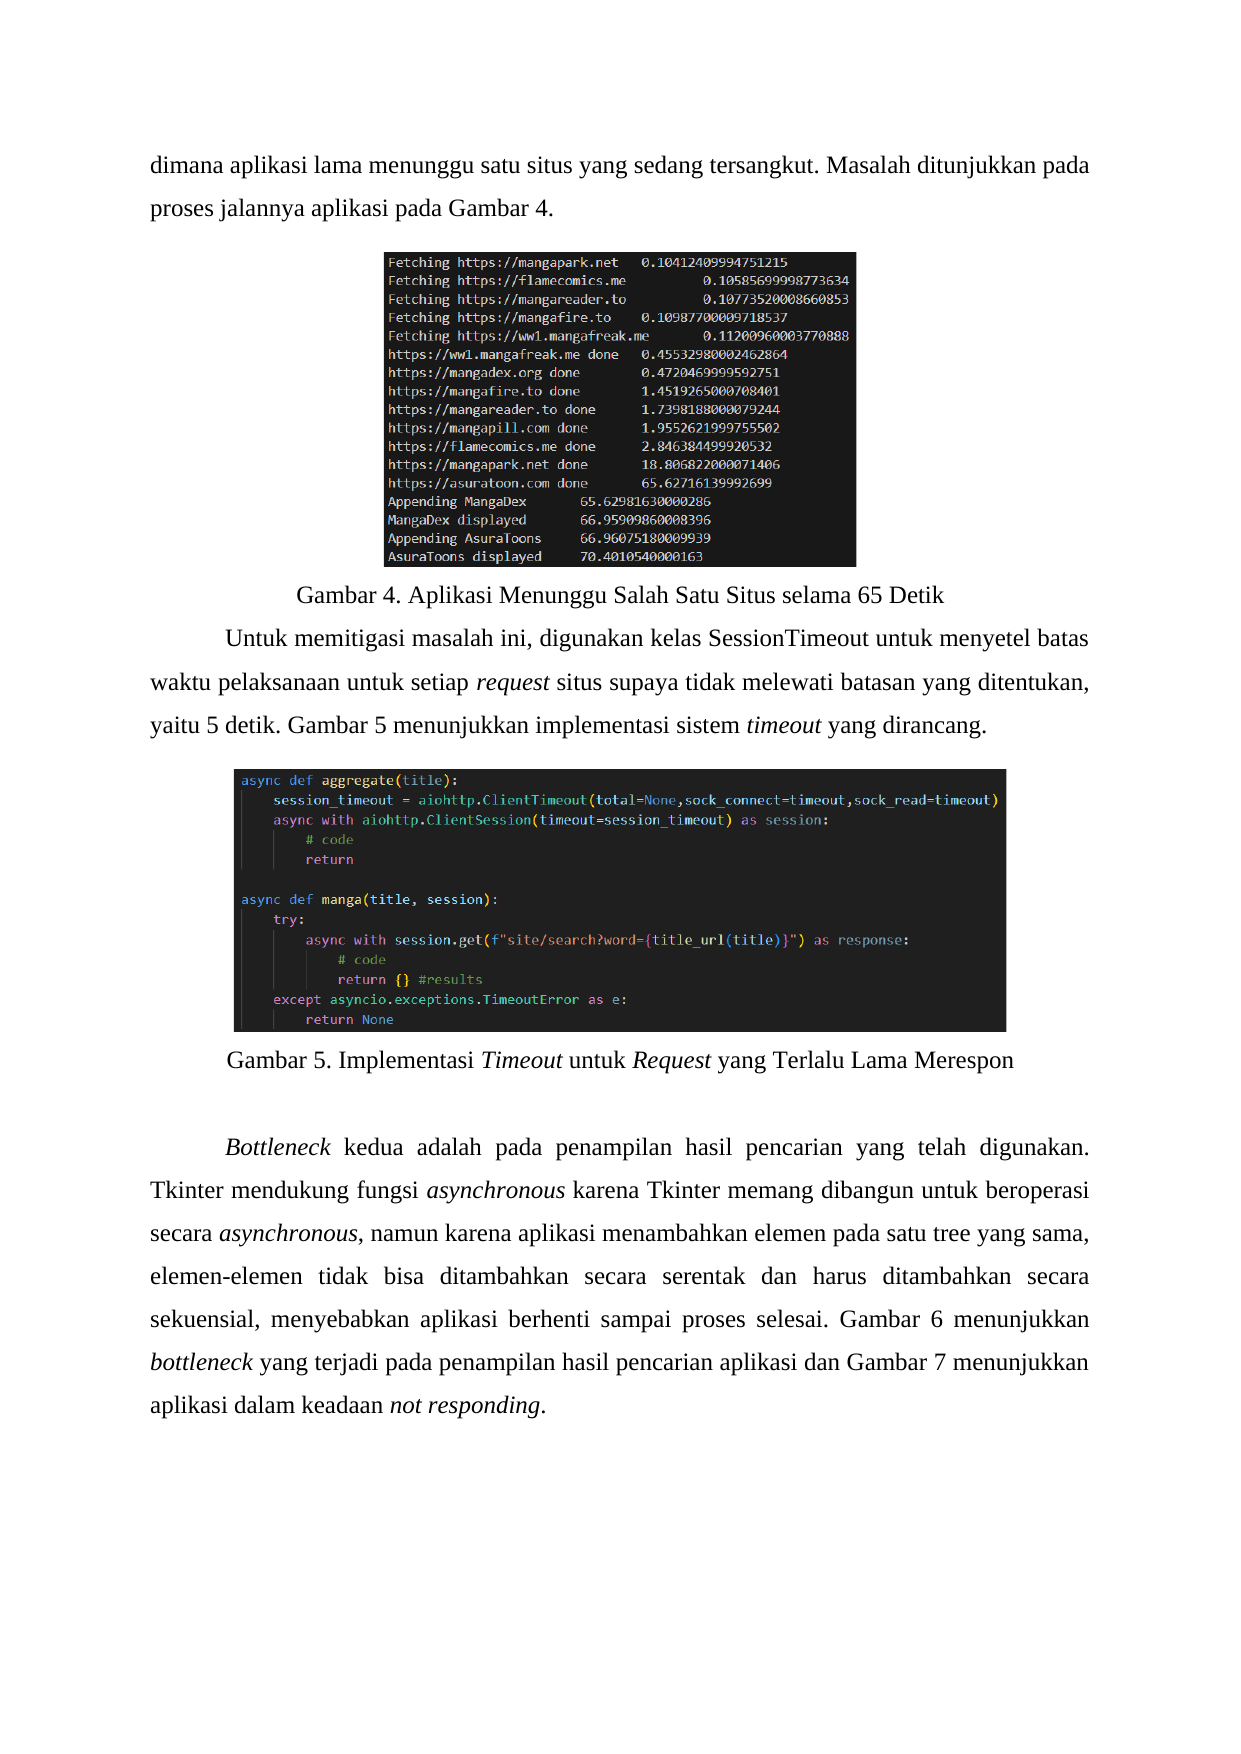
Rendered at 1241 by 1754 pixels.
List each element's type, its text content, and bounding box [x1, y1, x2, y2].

picture [383, 252, 857, 567]
text Untuk memitigasi masalah ini, digunakan kelas SessionTimeout untuk menyetel batas waktu pelaksanaan untuk setiap request situs supaya tidak melewati batasan yang ditentukan, yaitu 5 detik. Gambar 5 menunjukkan implementasi sistem timeout yang dirancang. [150, 623, 1090, 738]
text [150, 150, 1090, 222]
text Bottleneck kedua adalah pada penampilan hasil pencarian yang telah digunakan. Tkinter mendukung fungsi asynchronous karena Tkinter memang dibangun untuk beroperasi secara asynchronous, namun karena aplikasi menambahkan elemen pada satu tree yang sama, elemen-elemen tidak bisa ditambahkan secara serentak dan harus ditambahkan secara sekuensial, menyebabkan aplikasi berhenti sampai proses selesai. Gambar 6 menunjukkan bottleneck yang terjadi pada penampilan hasil pencarian aplikasi dan Gambar 7 menunjukkan aplikasi dalam keadaan not responding. [150, 1132, 1090, 1419]
picture [233, 769, 1007, 1032]
text Gambar 4. Aplikasi Menunggu Salah Satu Situs selama 65 Detik [150, 580, 1090, 609]
text Gambar 5. Implementasi Timeout untuk Request yang Terlalu Lama Merespon [150, 1046, 1090, 1074]
